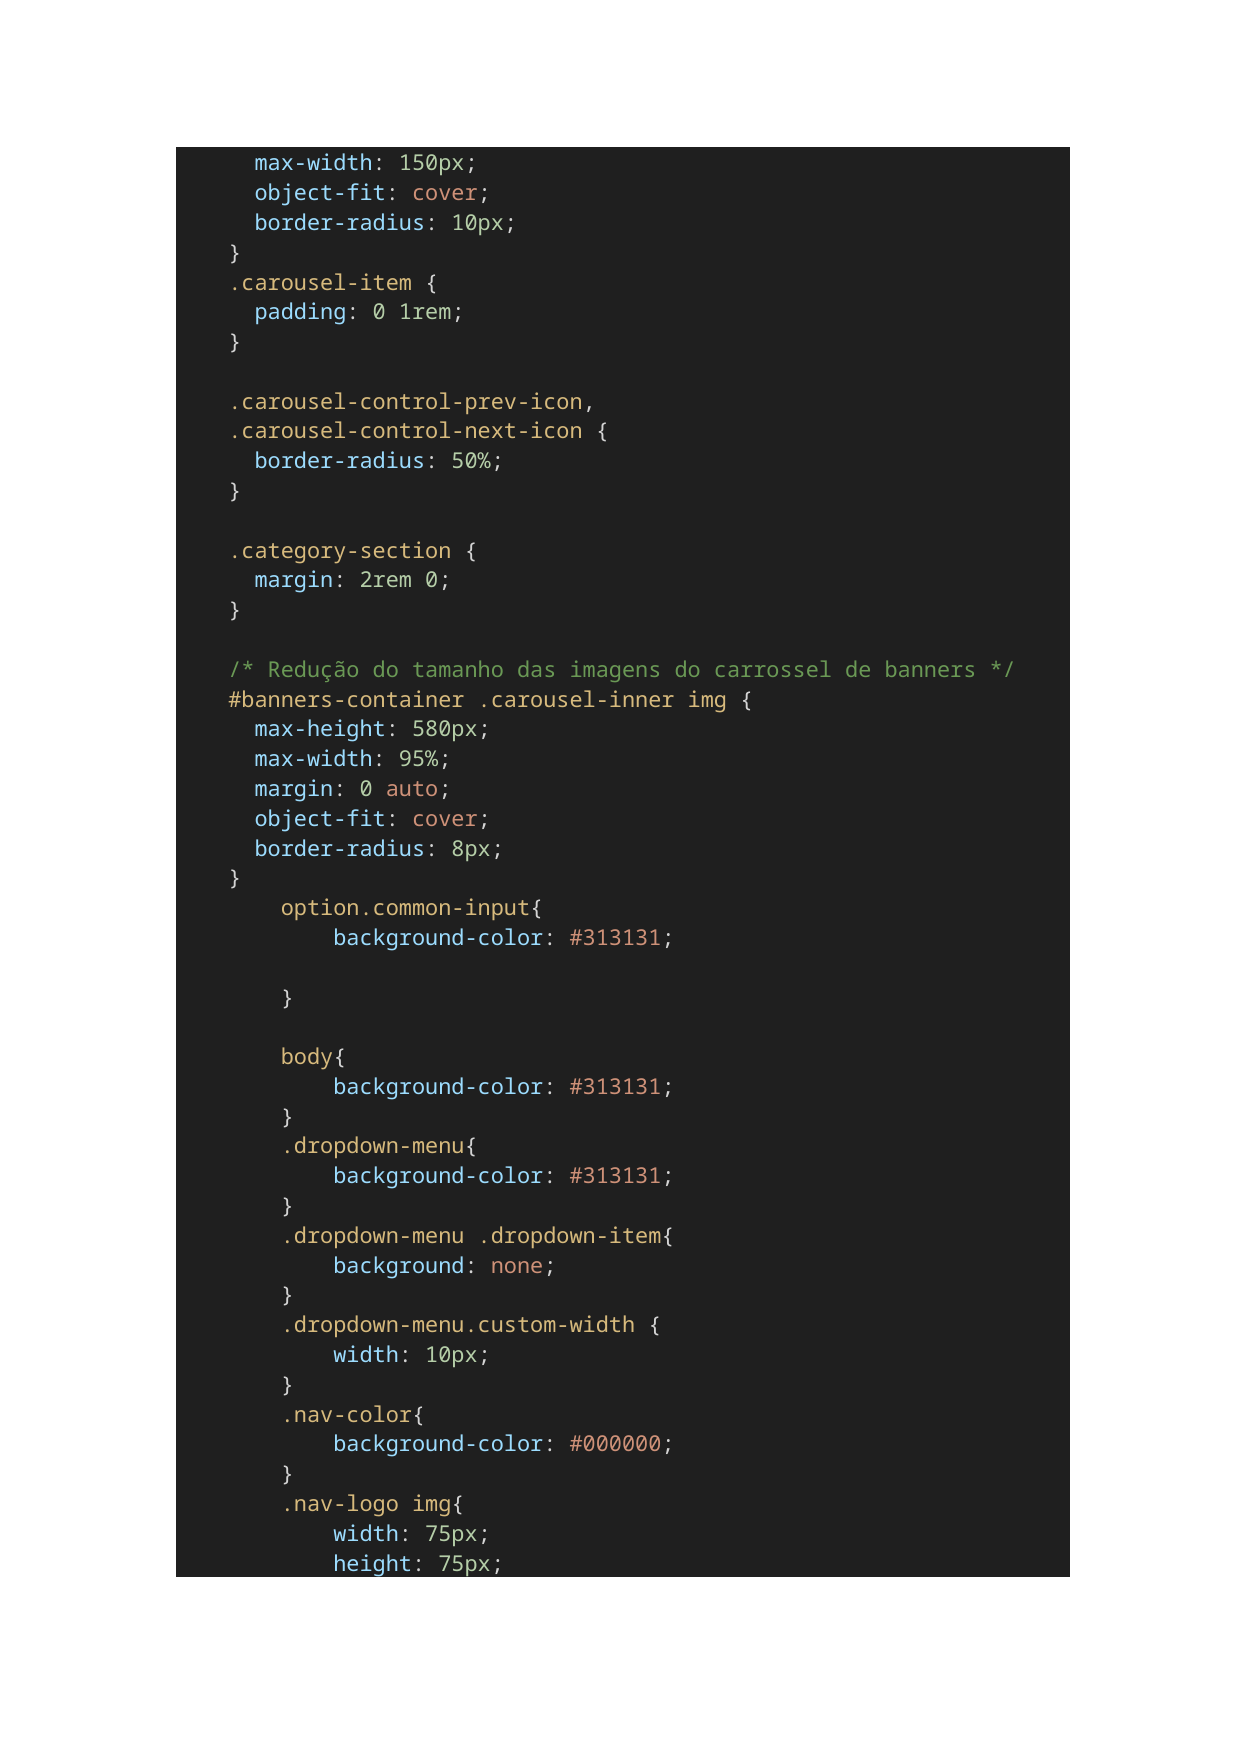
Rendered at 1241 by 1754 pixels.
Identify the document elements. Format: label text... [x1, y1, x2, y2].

text object-fit: cover; [176, 177, 1070, 207]
text background-color: #313131; [176, 922, 1070, 952]
text border-radius: 10px; [176, 207, 1070, 237]
text .dropdown-menu{ [176, 1131, 1070, 1160]
text /* Redução do tamanho das imagens do carrossel de banners */ [176, 654, 1070, 684]
text background-color: #313131; [176, 1071, 1070, 1101]
text margin: 0 auto; [176, 773, 1070, 803]
text body{ [176, 1041, 1070, 1071]
text width: 75px; [176, 1518, 1070, 1548]
text } [176, 1369, 1070, 1399]
text background-color: #313131; [176, 1160, 1070, 1190]
text max-height: 580px; [176, 713, 1070, 743]
text .carousel-control-next-icon { [176, 416, 1070, 445]
text } [176, 1279, 1070, 1309]
text .dropdown-menu .dropdown-item{ [176, 1220, 1070, 1250]
text padding: 0 1rem; [176, 296, 1070, 326]
text width: 10px; [176, 1339, 1070, 1369]
text .nav-color{ [176, 1399, 1070, 1428]
text } [176, 1458, 1070, 1488]
text .dropdown-menu.custom-width { [176, 1309, 1070, 1339]
text background-color: #000000; [176, 1428, 1070, 1458]
text margin: 2rem 0; [176, 564, 1070, 594]
text #banners-container .carousel-inner img { [176, 684, 1070, 713]
text } [176, 1101, 1070, 1131]
text } [176, 326, 1070, 356]
text } [176, 862, 1070, 892]
text max-width: 95%; [176, 743, 1070, 773]
text } [176, 1190, 1070, 1220]
text } [176, 237, 1070, 267]
text } [176, 475, 1070, 505]
text } [176, 982, 1070, 1011]
text height: 75px; [176, 1548, 1070, 1577]
text max-width: 150px; [176, 147, 1070, 177]
text border-radius: 50%; [176, 445, 1070, 475]
text object-fit: cover; [176, 803, 1070, 833]
text .carousel-item { [176, 267, 1070, 296]
text } [176, 594, 1070, 624]
text .carousel-control-prev-icon, [176, 386, 1070, 416]
text border-radius: 8px; [176, 833, 1070, 862]
text background: none; [176, 1250, 1070, 1279]
text .nav-logo img{ [176, 1488, 1070, 1518]
text option.common-input{ [176, 892, 1070, 922]
text .category-section { [176, 535, 1070, 564]
